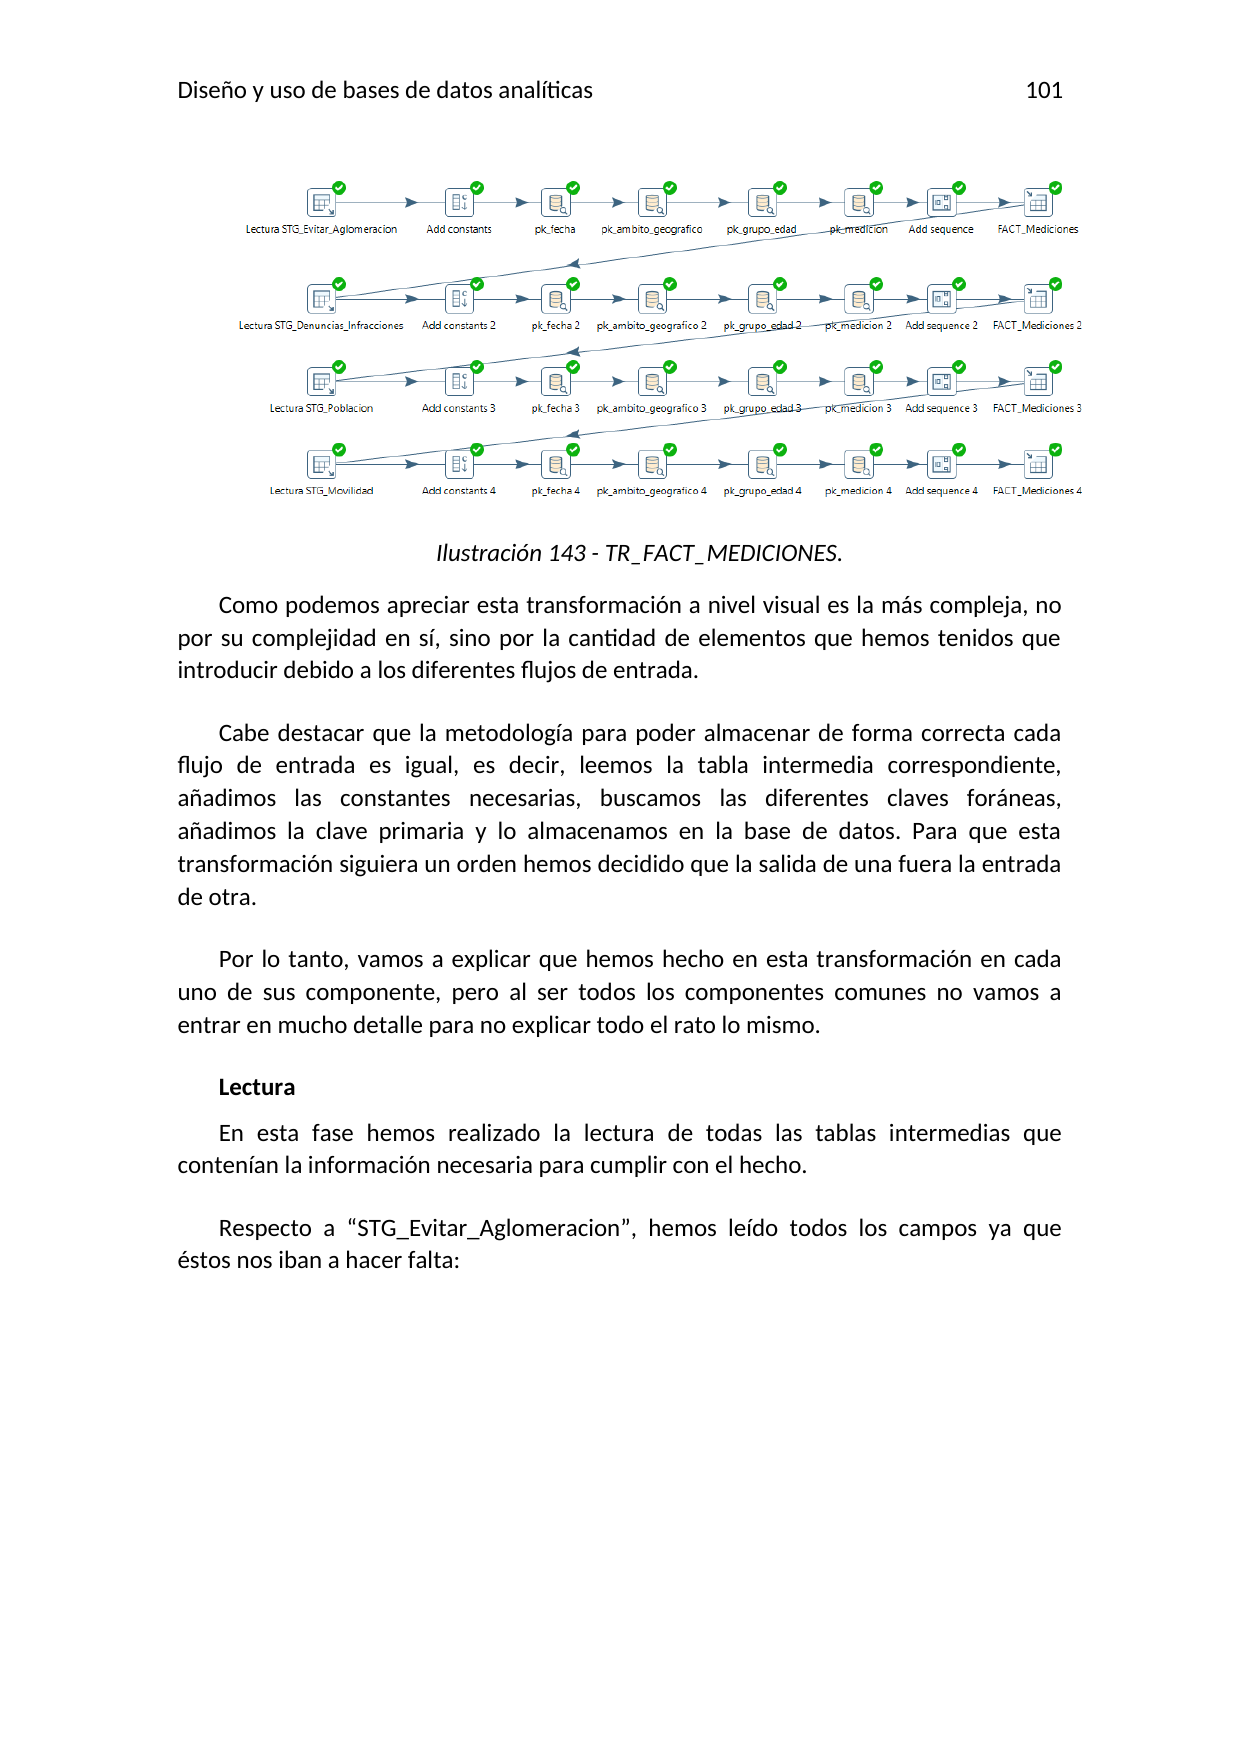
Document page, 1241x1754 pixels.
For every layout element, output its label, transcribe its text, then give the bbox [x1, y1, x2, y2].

text Cabe destacar que la metodología para poder almacenar de forma correcta cada flujo de entrada es igual, es decir, leemos la tabla intermedia correspondiente, añadimos las constantes necesarias, buscamos las diferentes claves foráneas, añadimos la clave primaria y lo almacenamos en la base de datos. Para que esta transformación siguiera un orden hemos decidido que la salida de una fuera la entrada de otra. [177, 717, 1063, 912]
subtitle Lectura [177, 1071, 1063, 1102]
text Como podemos apreciar esta transformación a nivel visual es la más compleja, no por su complejidad en sí, sino por la cantidad de elementos que hemos tenidos que introducir debido a los diferentes flujos de entrada. [177, 589, 1063, 685]
text En esta fase hemos realizado la lectura de todas las tablas intermedias que contenían la información necesaria para cumplir con el hecho. [177, 1117, 1063, 1180]
text Ilustración 143 - TR_FACT_MEDICIONES. [177, 537, 1063, 568]
text Por lo tanto, vamos a explicar que hemos hecho en esta transformación en cada uno de sus componente, pero al ser todos los componentes comunes no vamos a entrar en mucho detalle para no explicar todo el rato lo mismo. [177, 943, 1063, 1040]
text Respecto a “STG_Evitar_Aglomeracion”, hemos leído todos los campos ya que éstos nos iban a hacer falta: [177, 1212, 1063, 1275]
picture [218, 165, 1105, 506]
